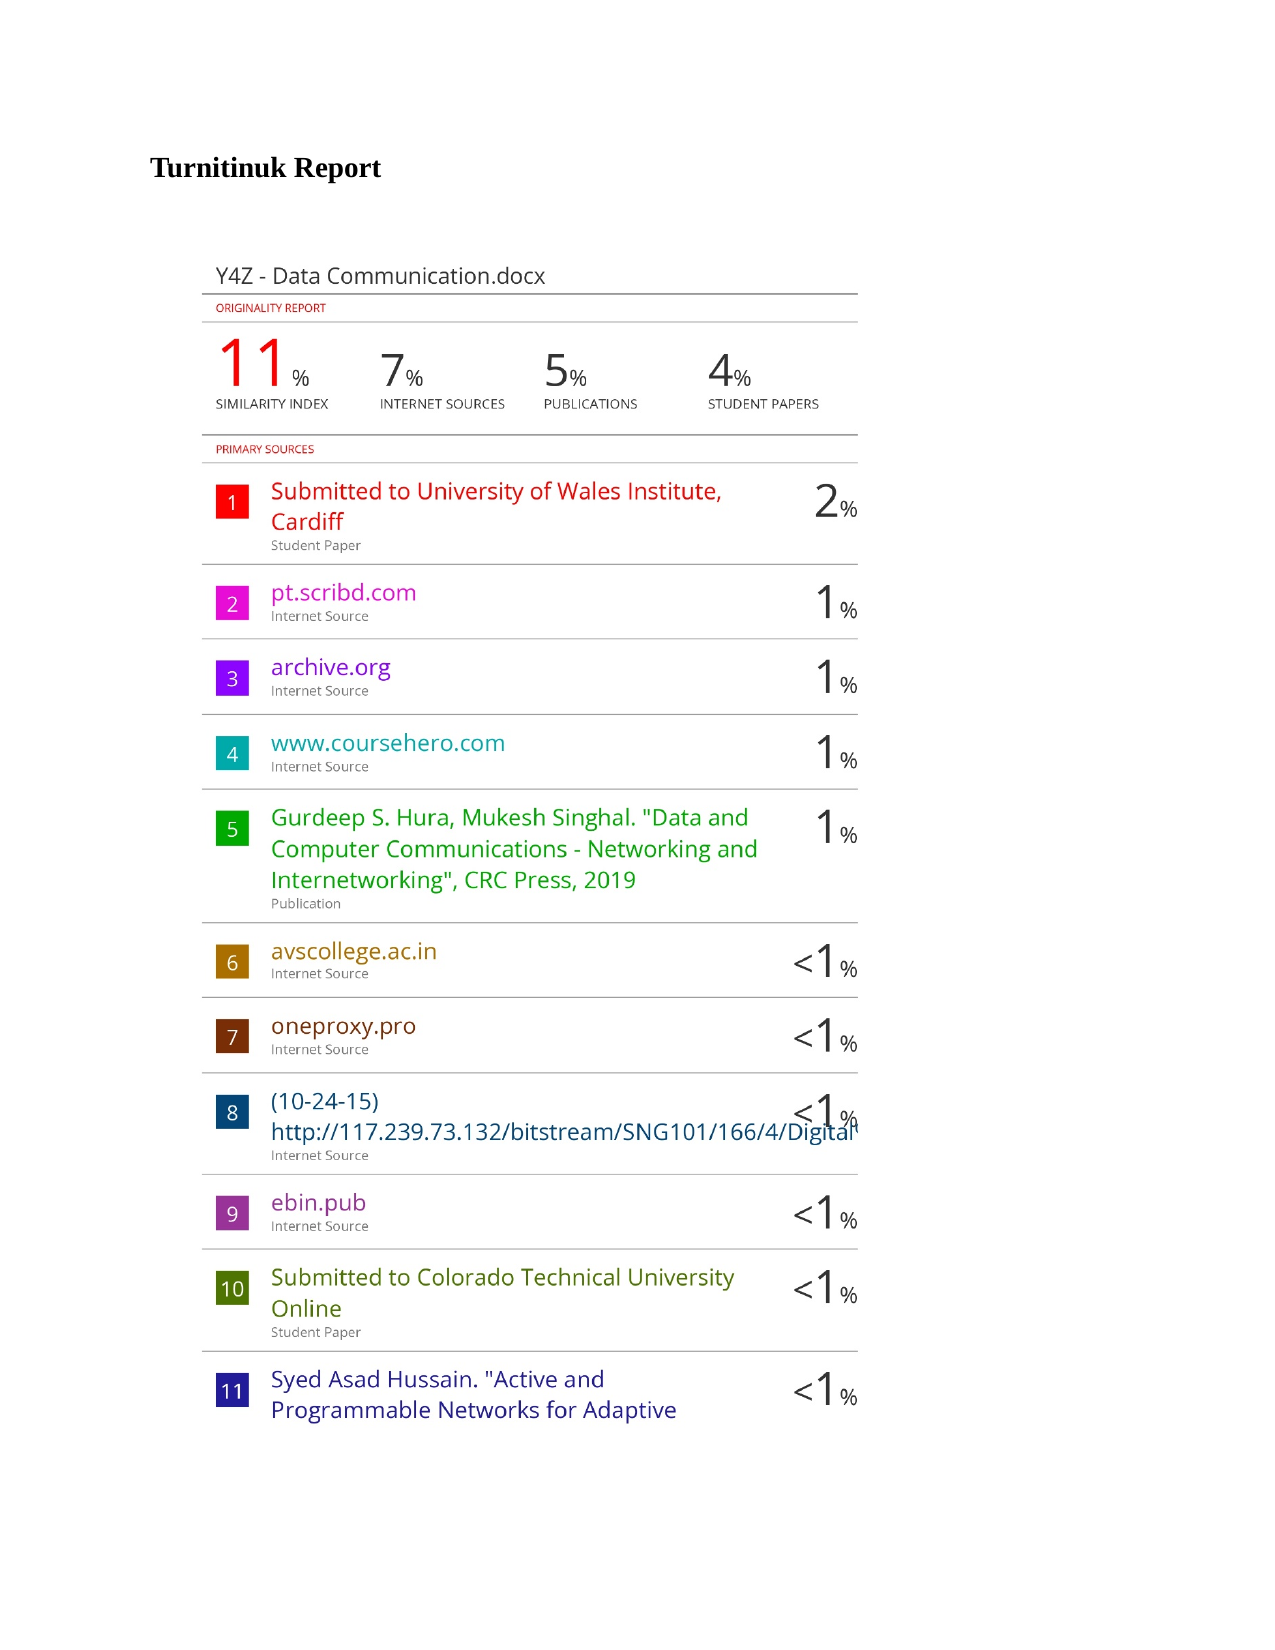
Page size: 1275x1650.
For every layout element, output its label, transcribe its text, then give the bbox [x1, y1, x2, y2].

subtitle Turnitinuk Report [150, 150, 1125, 183]
picture [150, 217, 1125, 1479]
